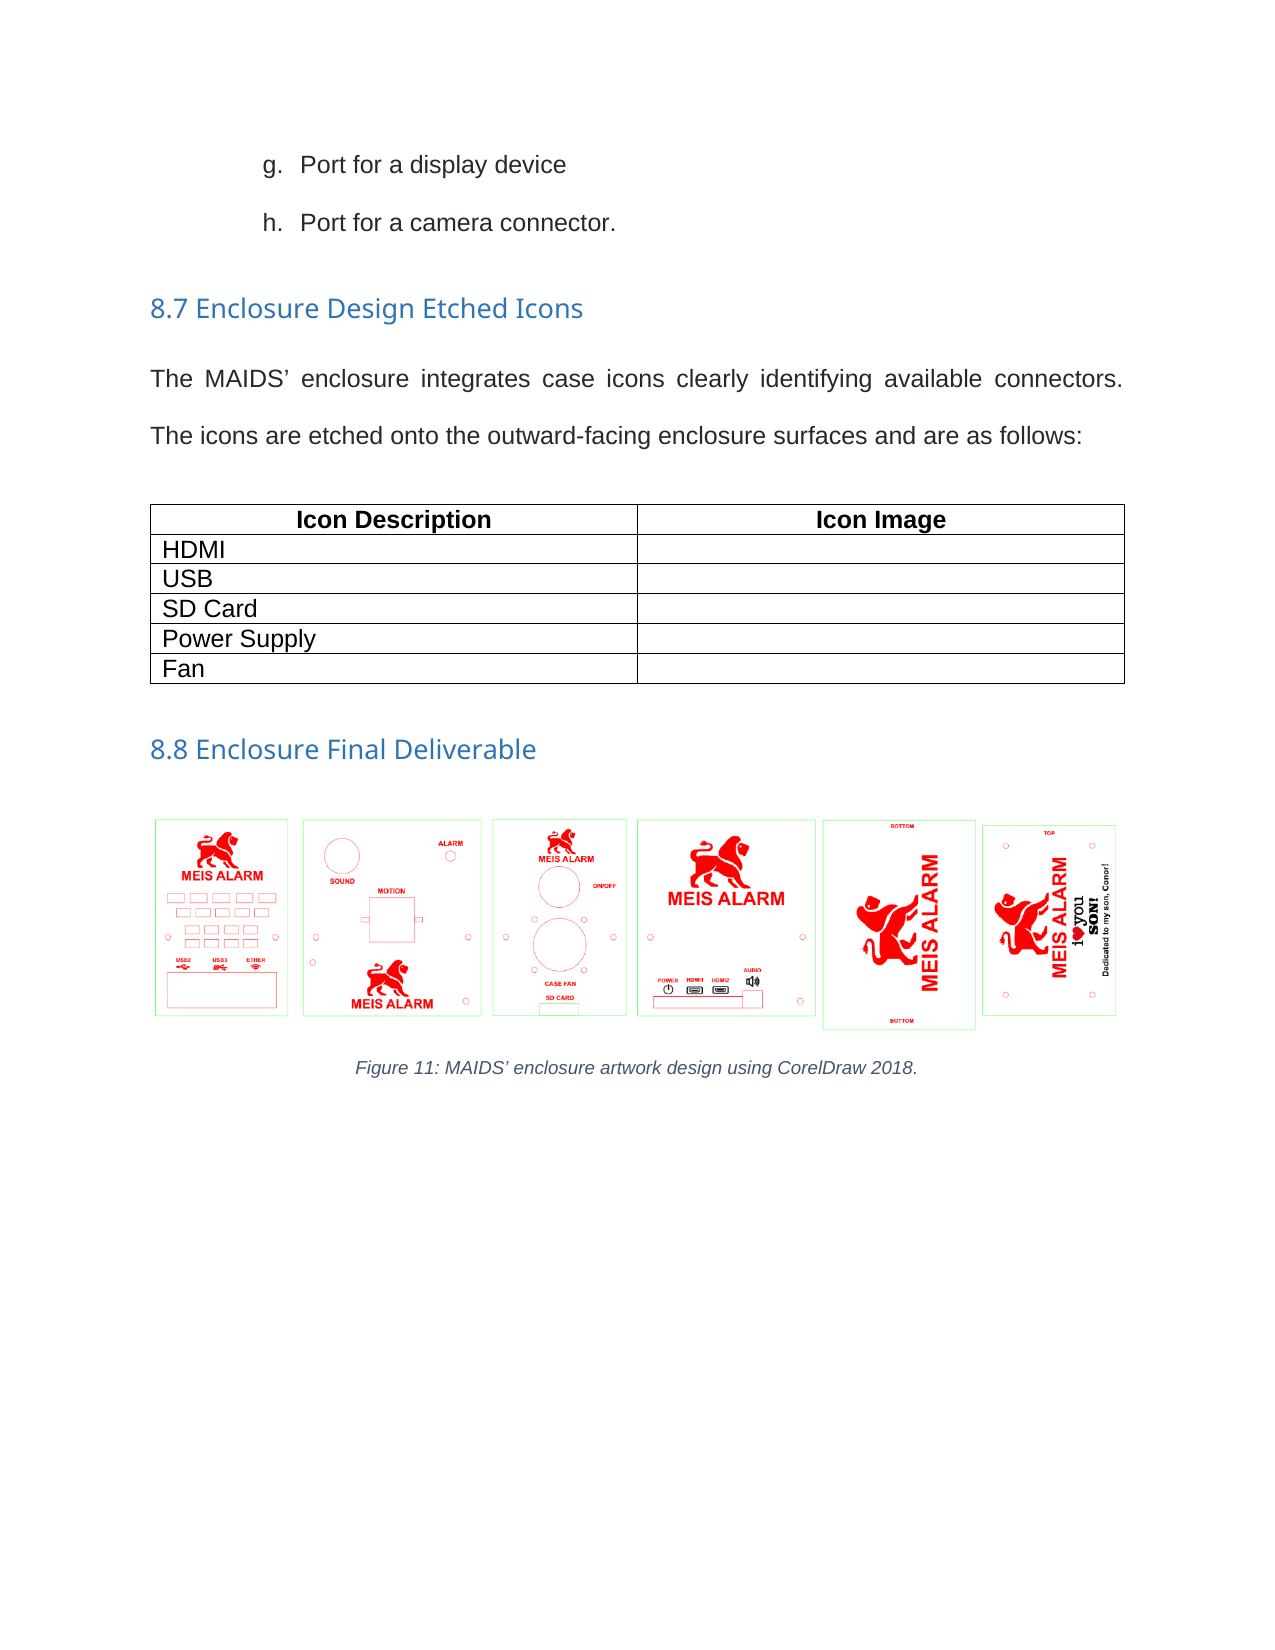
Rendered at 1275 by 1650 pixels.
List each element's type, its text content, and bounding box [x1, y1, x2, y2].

picture [150, 804, 1125, 1039]
text The MAIDS’ enclosure integrates case icons clearly identifying available connectors. The icons are etched onto the outward-facing enclosure surfaces and are as follows: [150, 364, 1125, 450]
list Port for a camera connector. [262, 207, 1125, 236]
table_cell USB [151, 564, 637, 593]
subtitle 8.7 Enclosure Design Etched Icons [150, 290, 1125, 327]
table_cell [638, 654, 1124, 682]
table_cell [638, 594, 1124, 623]
table_header Icon Image [638, 505, 1124, 533]
subtitle 8.8 Enclosure Final Deliverable [150, 730, 1125, 767]
table_cell HDMI [151, 535, 637, 563]
text Figure 11: MAIDS’ enclosure artwork design using CorelDraw 2018. [150, 1057, 1125, 1078]
table_cell Power Supply [151, 624, 637, 653]
table_cell [638, 564, 1124, 593]
list Port for a display device [262, 150, 1125, 179]
table_cell [638, 624, 1124, 653]
table_cell [638, 535, 1124, 563]
table_header Icon Description [151, 505, 637, 533]
table_cell SD Card [151, 594, 637, 623]
table_cell Fan [151, 654, 637, 682]
